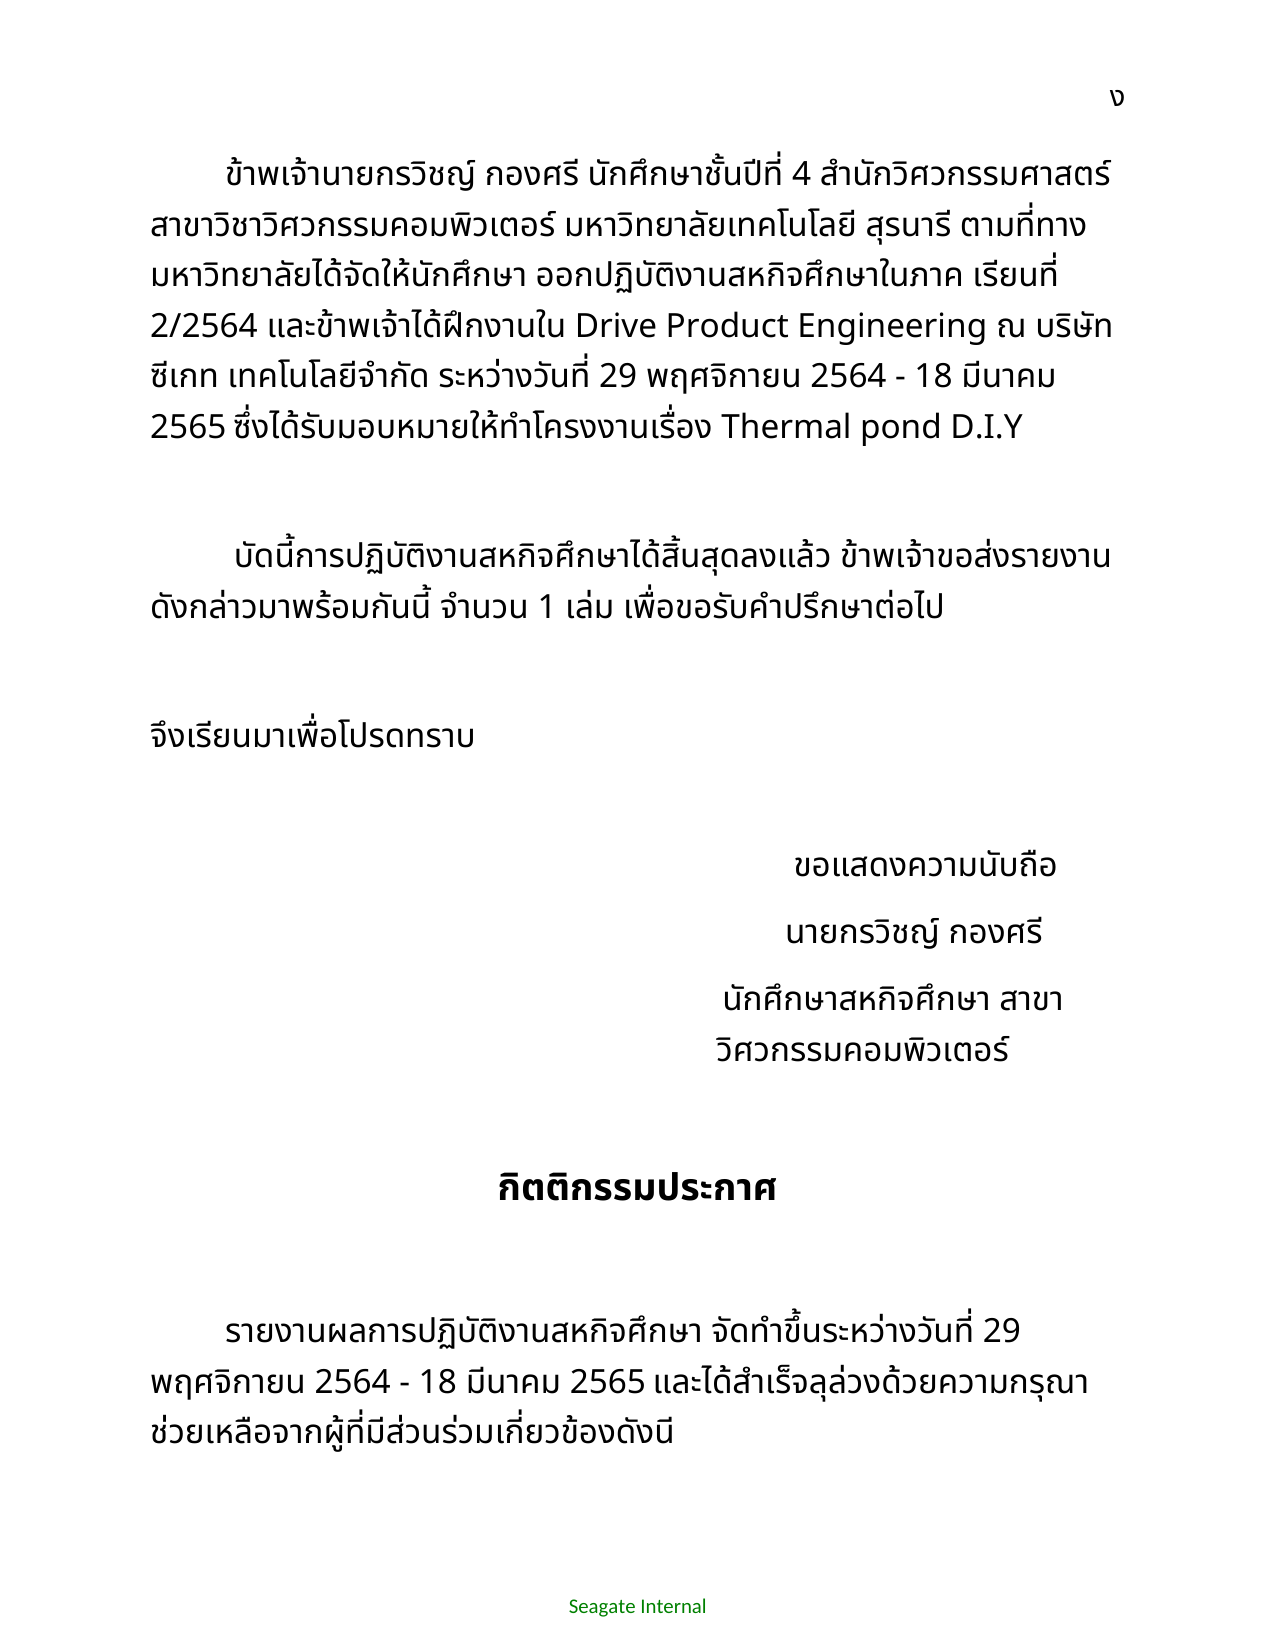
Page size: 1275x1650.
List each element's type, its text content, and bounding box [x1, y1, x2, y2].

text รายงานผลการปฏิบัติงานสหกิจศึกษา จัดทำขึ้นระหว่างวันที่ 29 พฤศจิกายน 2564 - 18 มีนาคม 2565และได้สำเร็จลุล่วงด้วยความกรุณาช่วยเหลือจากผู้ที่มีส่วนร่วมเกี่ยวข้องดังนี [150, 1307, 1125, 1459]
text กิตติกรรมประกาศ [150, 1160, 1125, 1217]
text นักศึกษาสหกิจศึกษา สาขาวิศวกรรมคอมพิวเตอร์ [600, 975, 1125, 1076]
text ข้าพเจ้านายกรวิชญ์ กองศรี นักศึกษาชั้นปีที่ 4 สำนักวิศวกรรมศาสตร์ สาขาวิชาวิศวกรรมคอมพิวเตอร์ มหาวิทยาลัยเทคโนโลยี สุรนารี ตามที่ทางมหาวิทยาลัยได้จัดให้นักศึกษา ออกปฏิบัติงานสหกิจศึกษาในภาค เรียนที่ 2/2564 และข้าพเจ้าได้ฝึกงานใน Drive Product Engineering ณ บริษัท ซีเกท เทคโนโลยีจำกัด ระหว่างวันที่ 29 พฤศจิกายน 2564 - 18 มีนาคม 2565ซึ่งได้รับมอบหมายให้ทำโครงงานเรื่อง Thermal pond D.I.Y [150, 150, 1125, 453]
text นายกรวิชญ์ กองศรี [675, 908, 1125, 958]
text จึงเรียนมาเพื่อโปรดทราบ [150, 712, 1125, 762]
text บัดนี้การปฏิบัติงานสหกิจศึกษาได้สิ้นสุดลงแล้ว ข้าพเจ้าขอส่งรายงานดังกล่าวมาพร้อมกันนี้ จำนวน 1 เล่ม เพื่อขอรับคำปรึกษาต่อไป [150, 532, 1125, 633]
text ขอแสดงความนับถือ [675, 841, 1125, 891]
